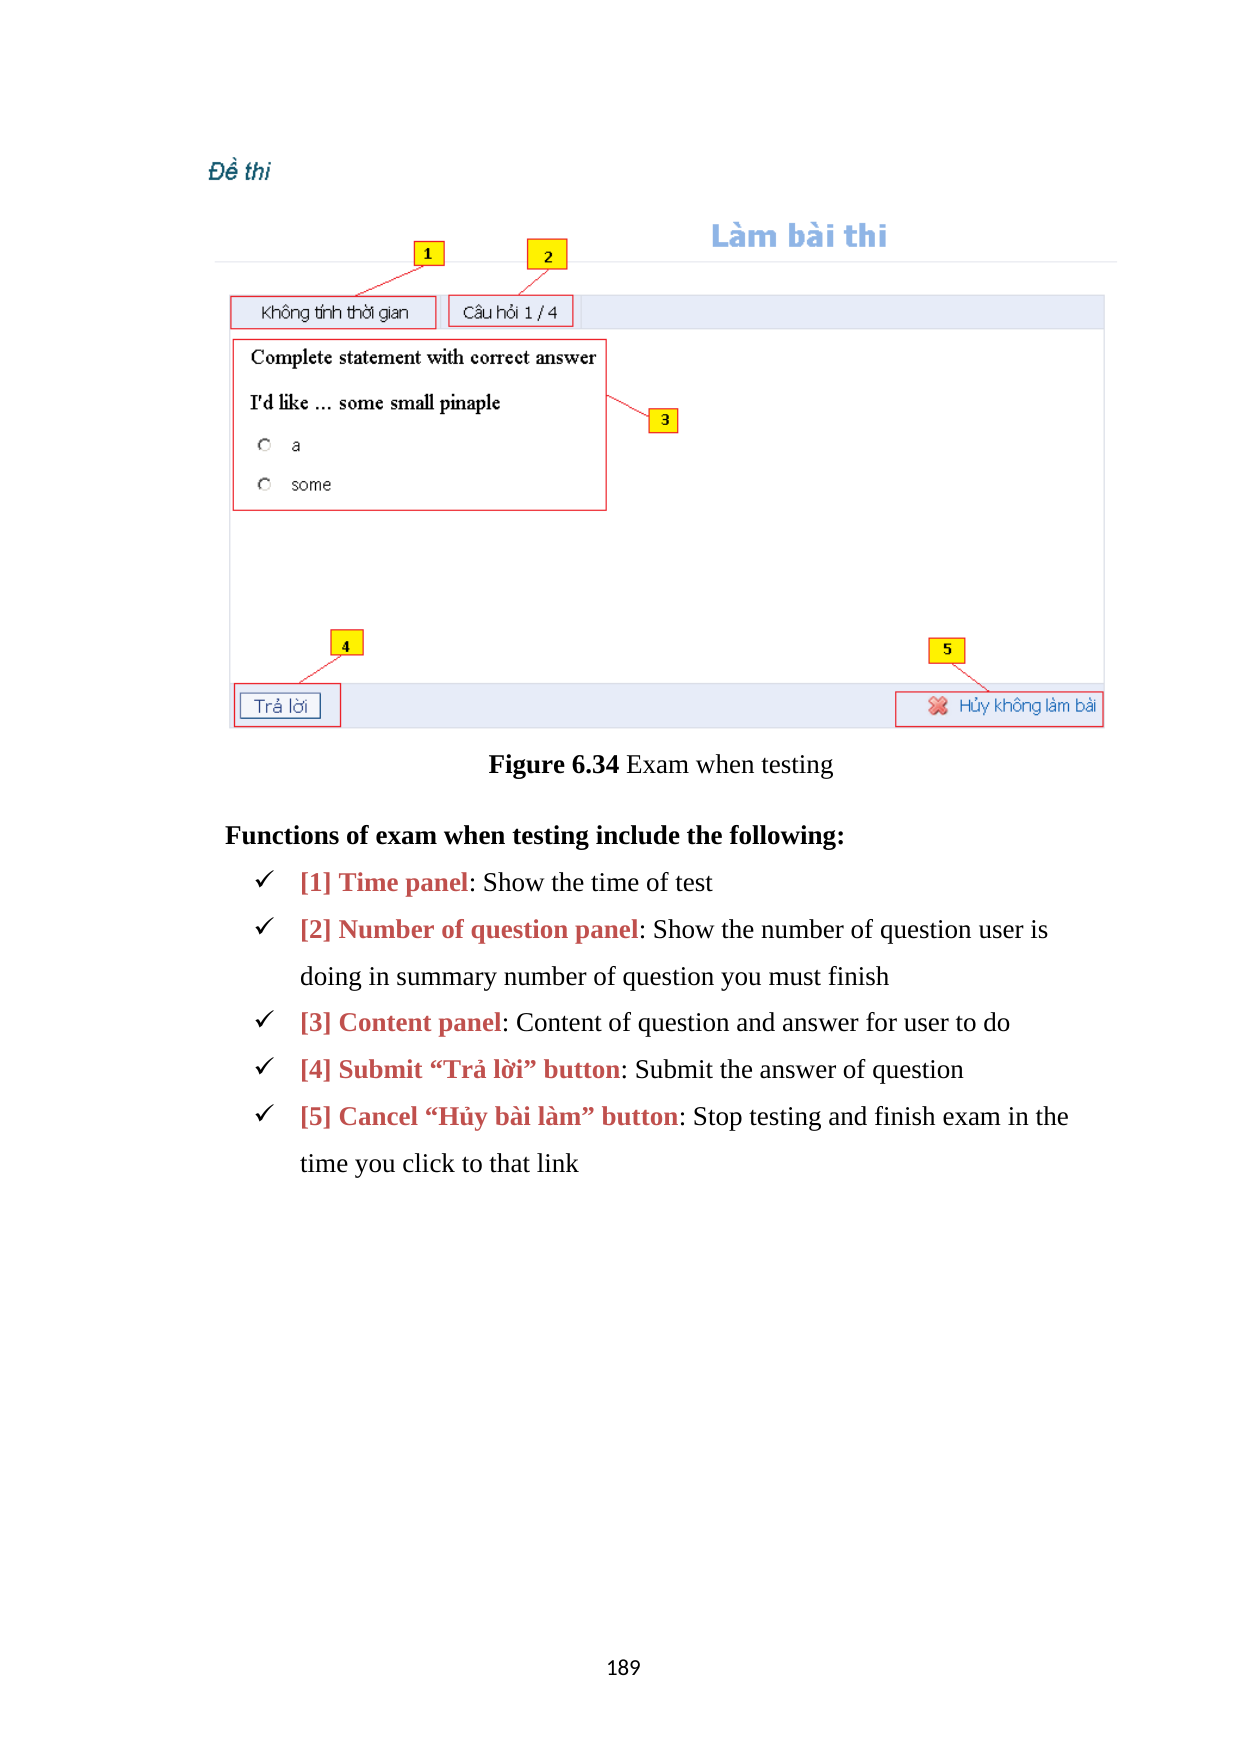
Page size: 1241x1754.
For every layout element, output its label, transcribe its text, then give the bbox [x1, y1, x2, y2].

list Functions of exam when testing include the following: [225, 819, 1097, 851]
list [4] Submit “Trả lời” button: Submit the answer of question [253, 1053, 1097, 1084]
picture [178, 150, 1118, 744]
list [5] Cancel “Hủy bài làm” button: Stop testing and finish exam in the time you click to that link [253, 1100, 1097, 1178]
list [3] Content panel: Content of question and answer for user to do [253, 1006, 1097, 1038]
list Figure 6.34 Exam when testing [225, 748, 1097, 779]
list [1] Time panel: Show the time of test [253, 866, 1097, 897]
list [2] Number of question panel: Show the number of question user is doing in summary number of question you must finish [253, 913, 1097, 991]
